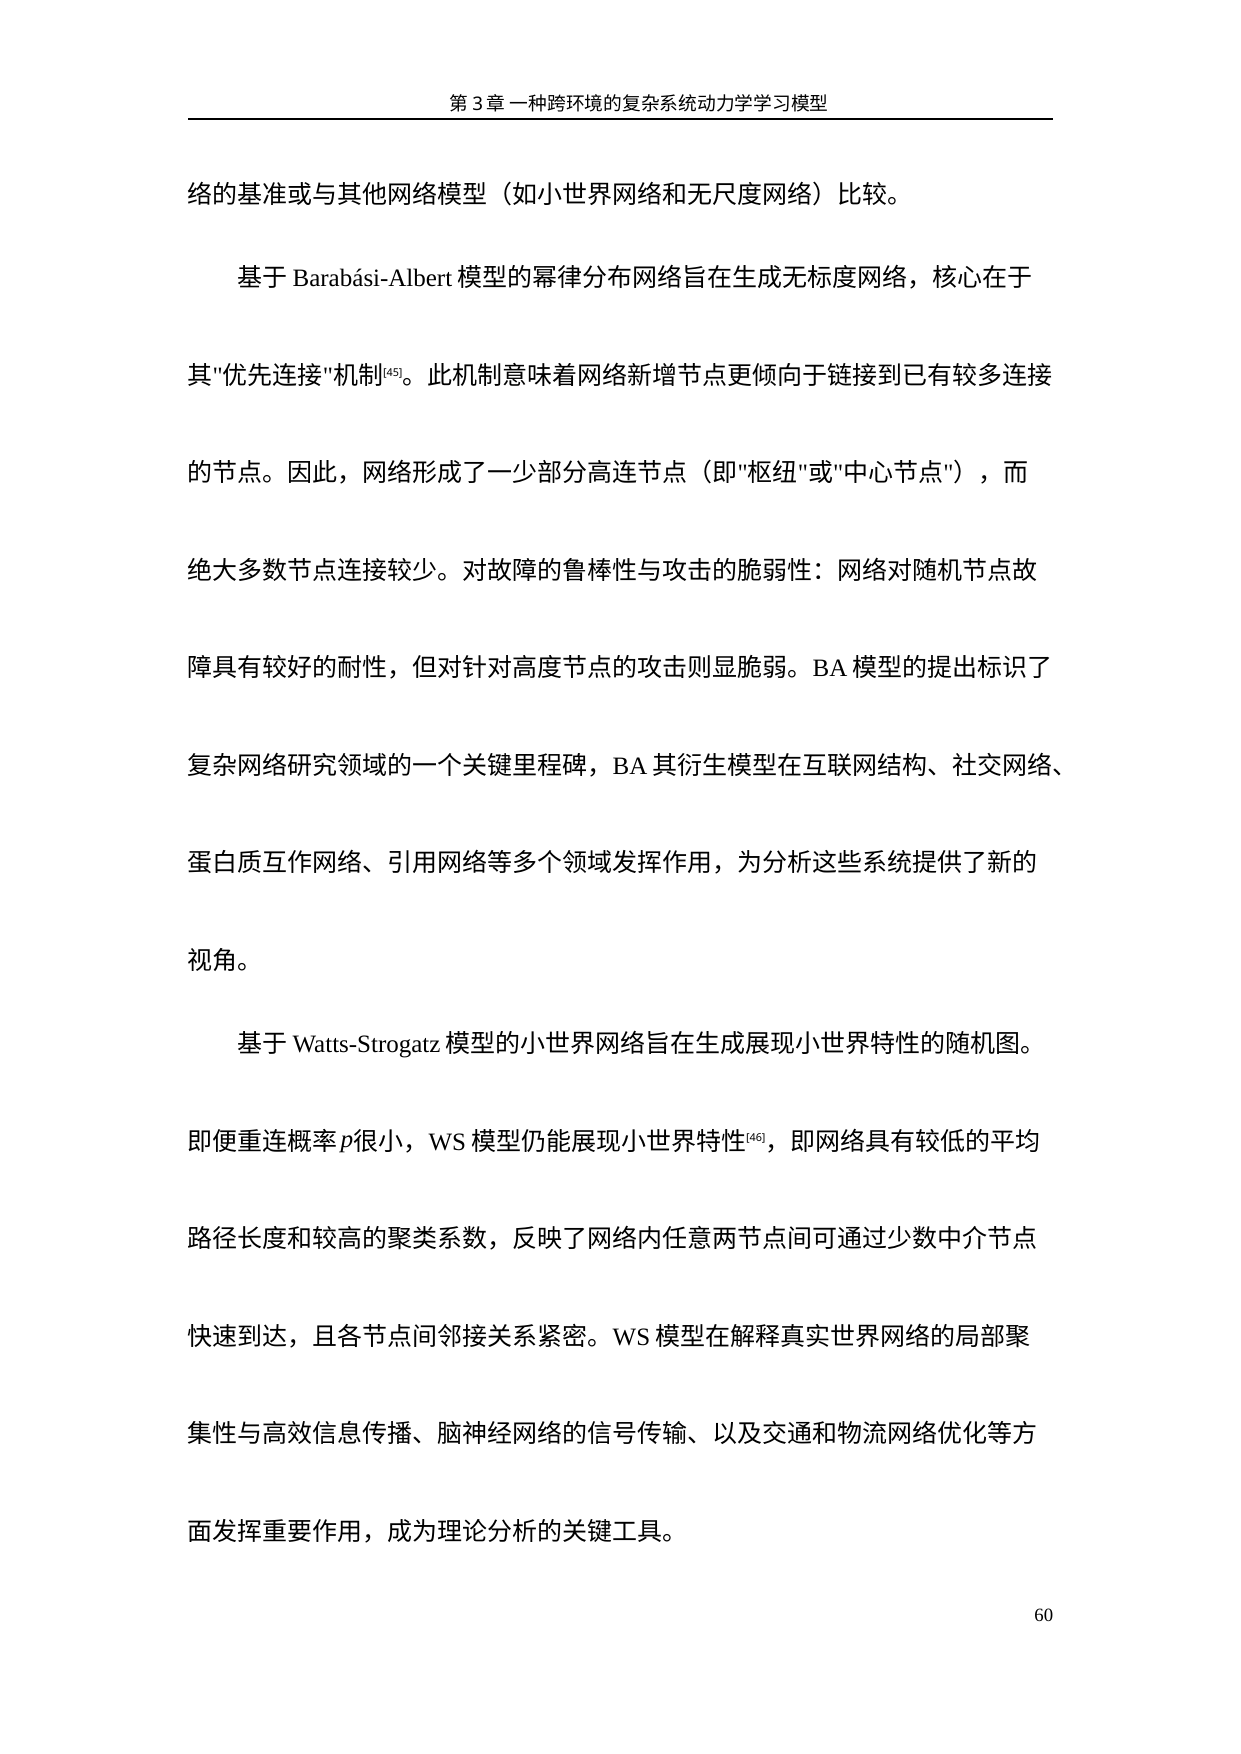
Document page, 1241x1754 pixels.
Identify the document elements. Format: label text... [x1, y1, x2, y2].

text 基于Barabási-Albert模型的幂律分布网络旨在生成无标度网络，核心在于其"优先连接"机制[45]。此机制意味着网络新增节点更倾向于链接到已有较多连接的节点。因此，网络形成了一少部分高连节点（即"枢纽"或"中心节点"），而绝大多数节点连接较少。对故障的鲁棒性与攻击的脆弱性：网络对随机节点故障具有较好的耐性，但对针对高度节点的攻击则显脆弱。BA模型的提出标识了复杂网络研究领域的一个关键里程碑，BA其衍生模型在互联网结构、社交网络、蛋白质互作网络、引用网络等多个领域发挥作用，为分析这些系统提供了新的视角。 [187, 243, 1053, 991]
text 基于Watts-Strogatz模型的小世界网络旨在生成展现小世界特性的随机图。即便重连概率很小，WS模型仍能展现小世界特性[46]，即网络具有较低的平均路径长度和较高的聚类系数，反映了网络内任意两节点间可通过少数中介节点快速到达，且各节点间邻接关系紧密。WS模型在解释真实世界网络的局部聚集性与高效信息传播、脑神经网络的信号传输、以及交通和物流网络优化等方面发挥重要作用，成为理论分析的关键工具。 [187, 1009, 1053, 1562]
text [187, 160, 1053, 225]
